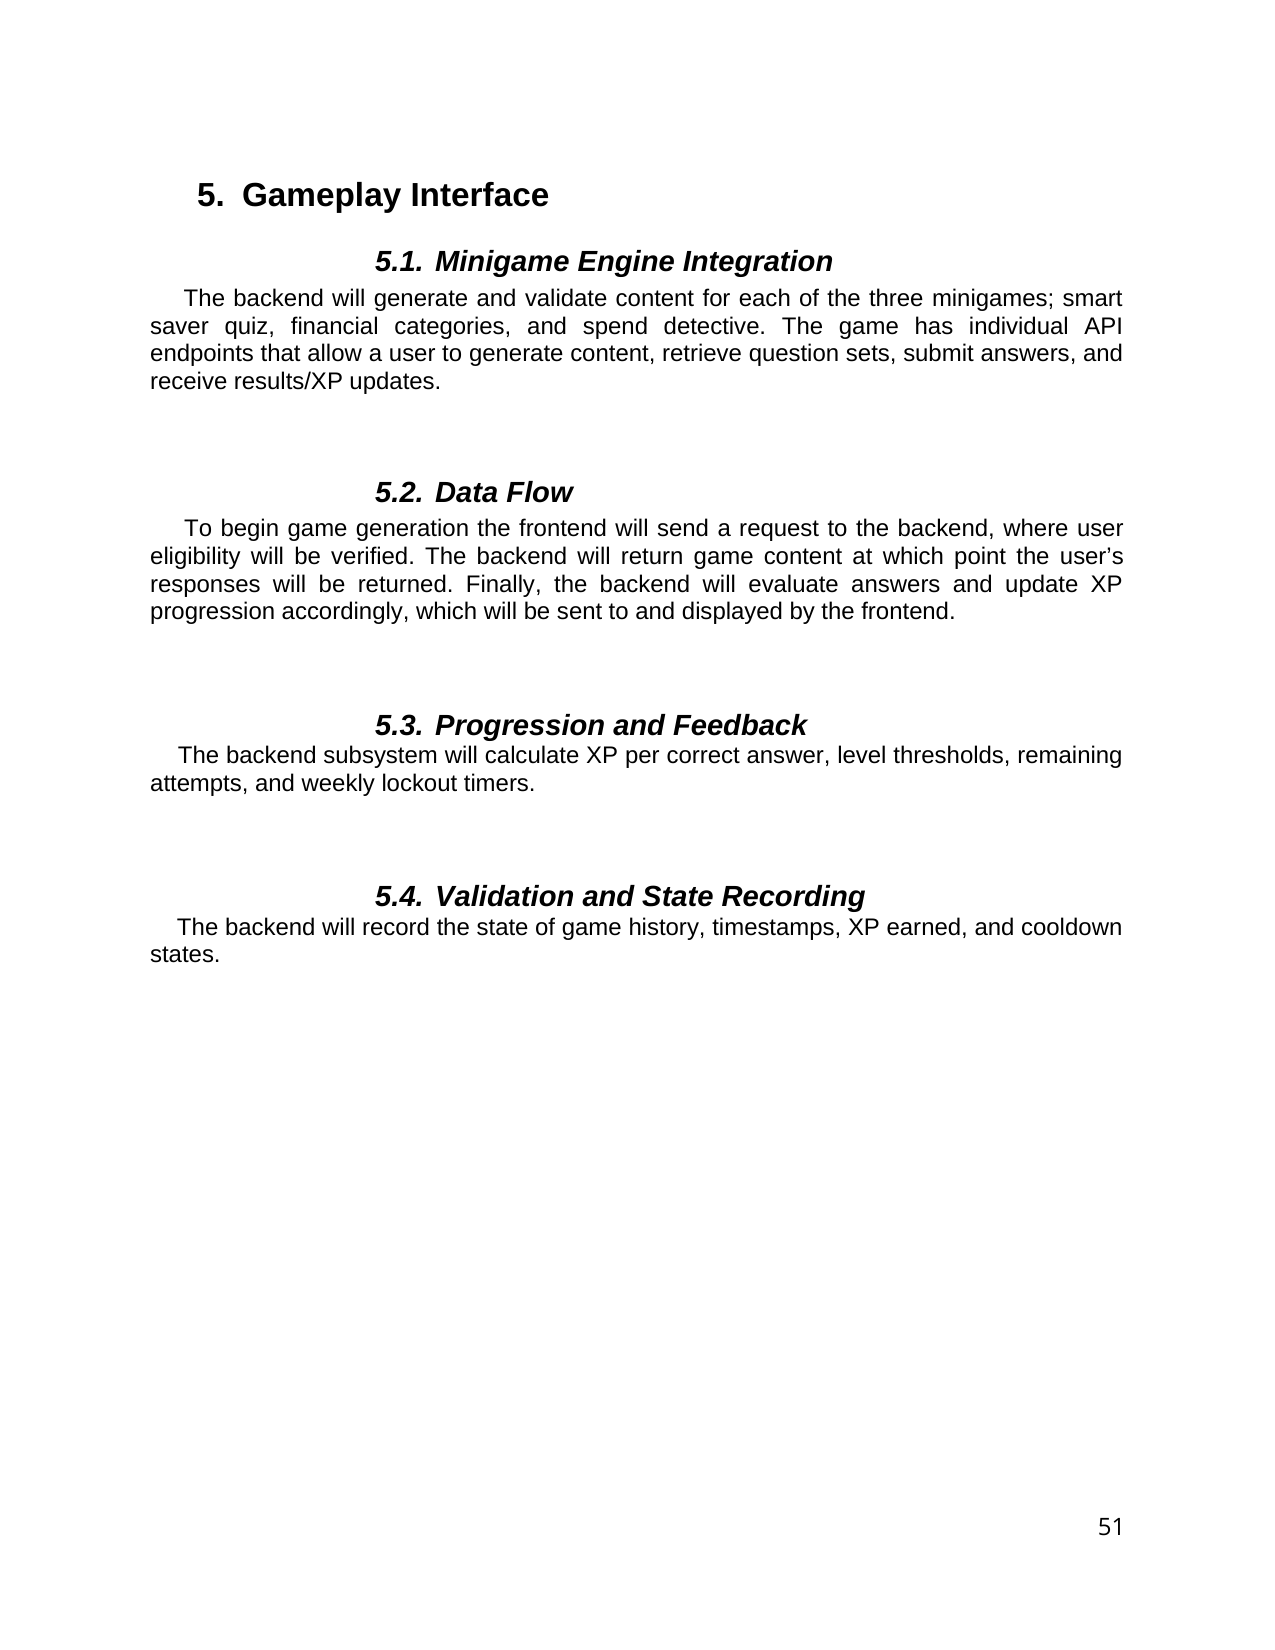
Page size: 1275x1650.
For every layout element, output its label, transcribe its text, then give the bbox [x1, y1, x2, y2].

subtitle Gameplay Interface [197, 175, 1125, 213]
list Progression and Feedback [375, 708, 1125, 741]
subtitle Minigame Engine Integration [375, 244, 1125, 278]
text The backend will record the state of game history, timestamps, XP earned, and cooldown states. [150, 913, 1125, 968]
text The backend subsystem will calculate XP per correct answer, level thresholds, remaining attempts, and weekly lockout timers. [150, 741, 1125, 796]
list Validation and State Recording [375, 879, 1125, 913]
text The backend will generate and validate content for each of the three minigames; smart saver quiz, financial categories, and spend detective. The game has individual API endpoints that allow a user to generate content, retrieve question sets, submit answers, and receive results/XP updates. [150, 284, 1125, 394]
subtitle Data Flow [375, 474, 1125, 508]
text To begin game generation the frontend will send a request to the backend, where user eligibility will be verified. The backend will return game content at which point the user’s responses will be returned. Finally, the backend will evaluate answers and update XP progression accordingly, which will be sent to and displayed by the frontend. [150, 514, 1125, 625]
